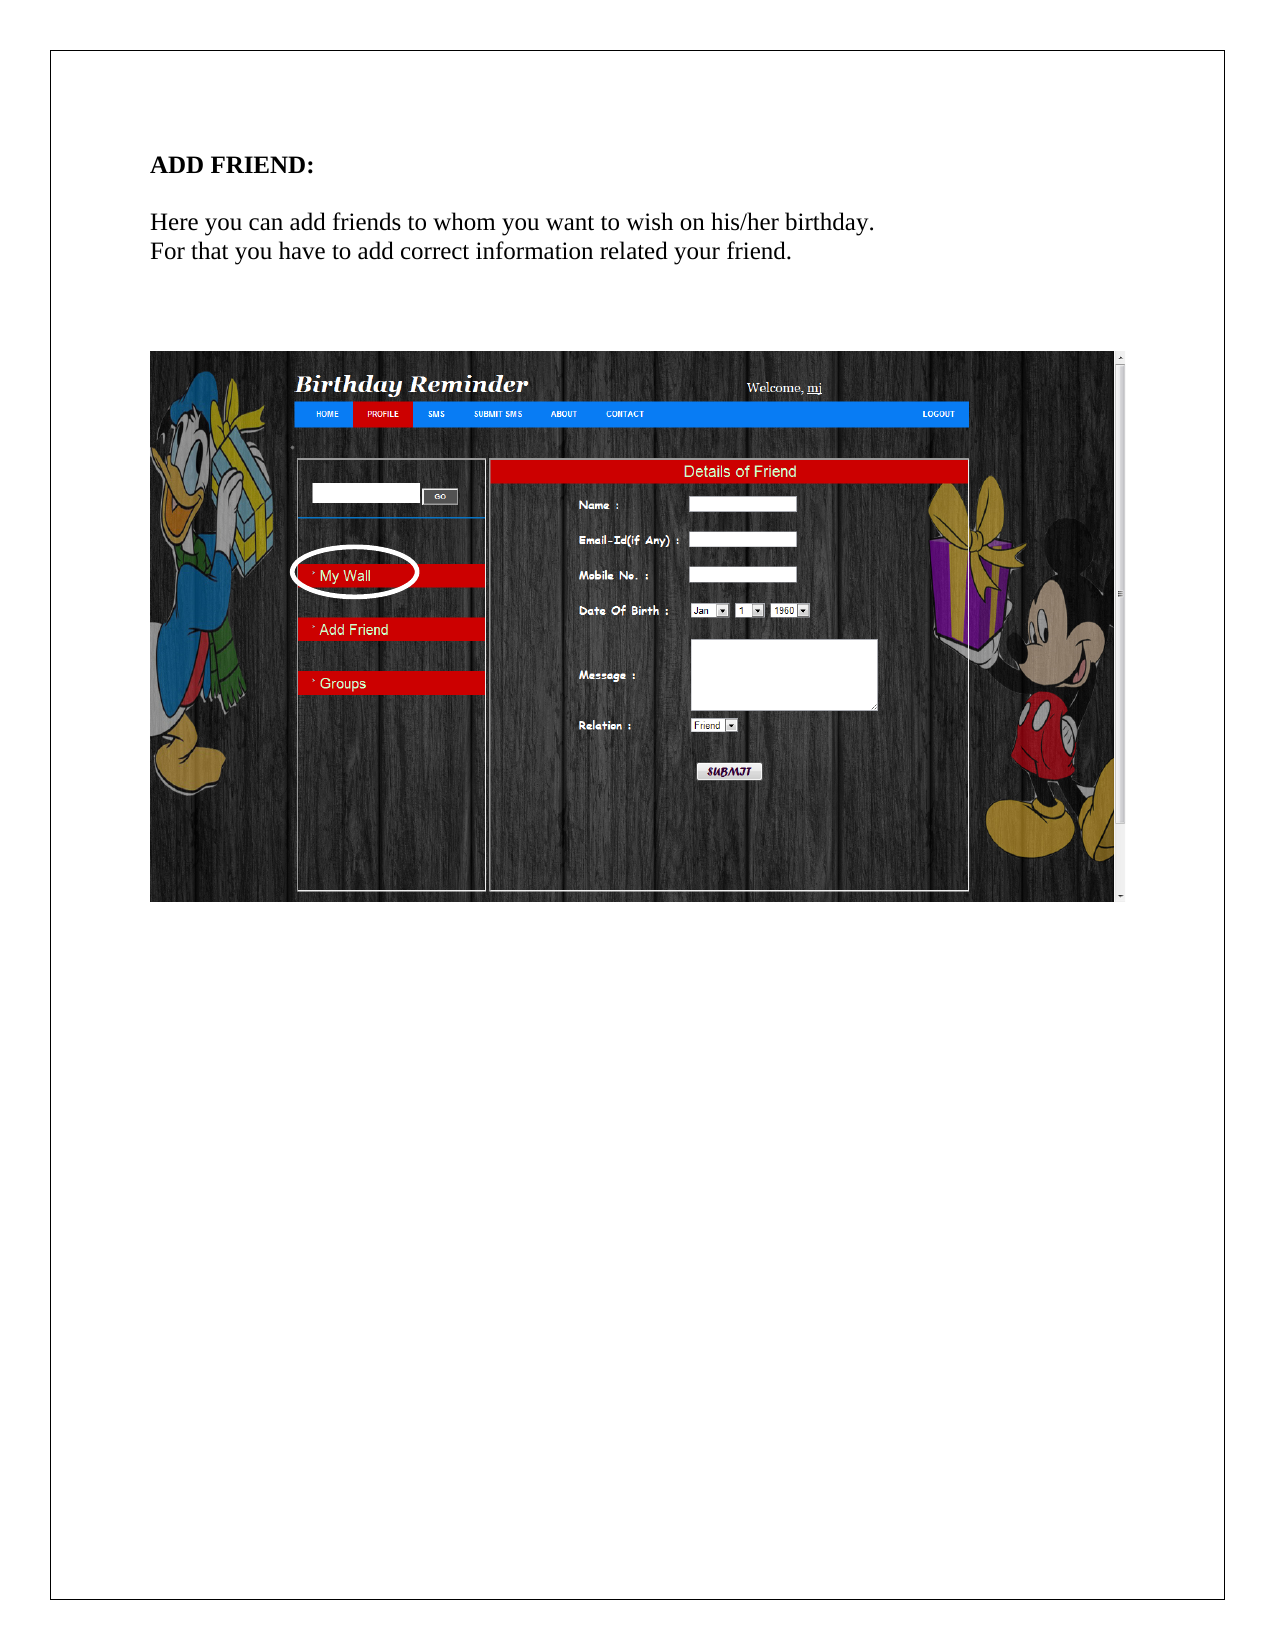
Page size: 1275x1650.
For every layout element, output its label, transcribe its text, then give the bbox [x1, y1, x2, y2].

text Here you can add friends to whom you want to wish on his/her birthday. [150, 207, 1125, 236]
text For that you have to add correct information related your friend. [150, 236, 1125, 265]
picture [150, 351, 1125, 902]
text ADD FRIEND: [150, 150, 1125, 179]
